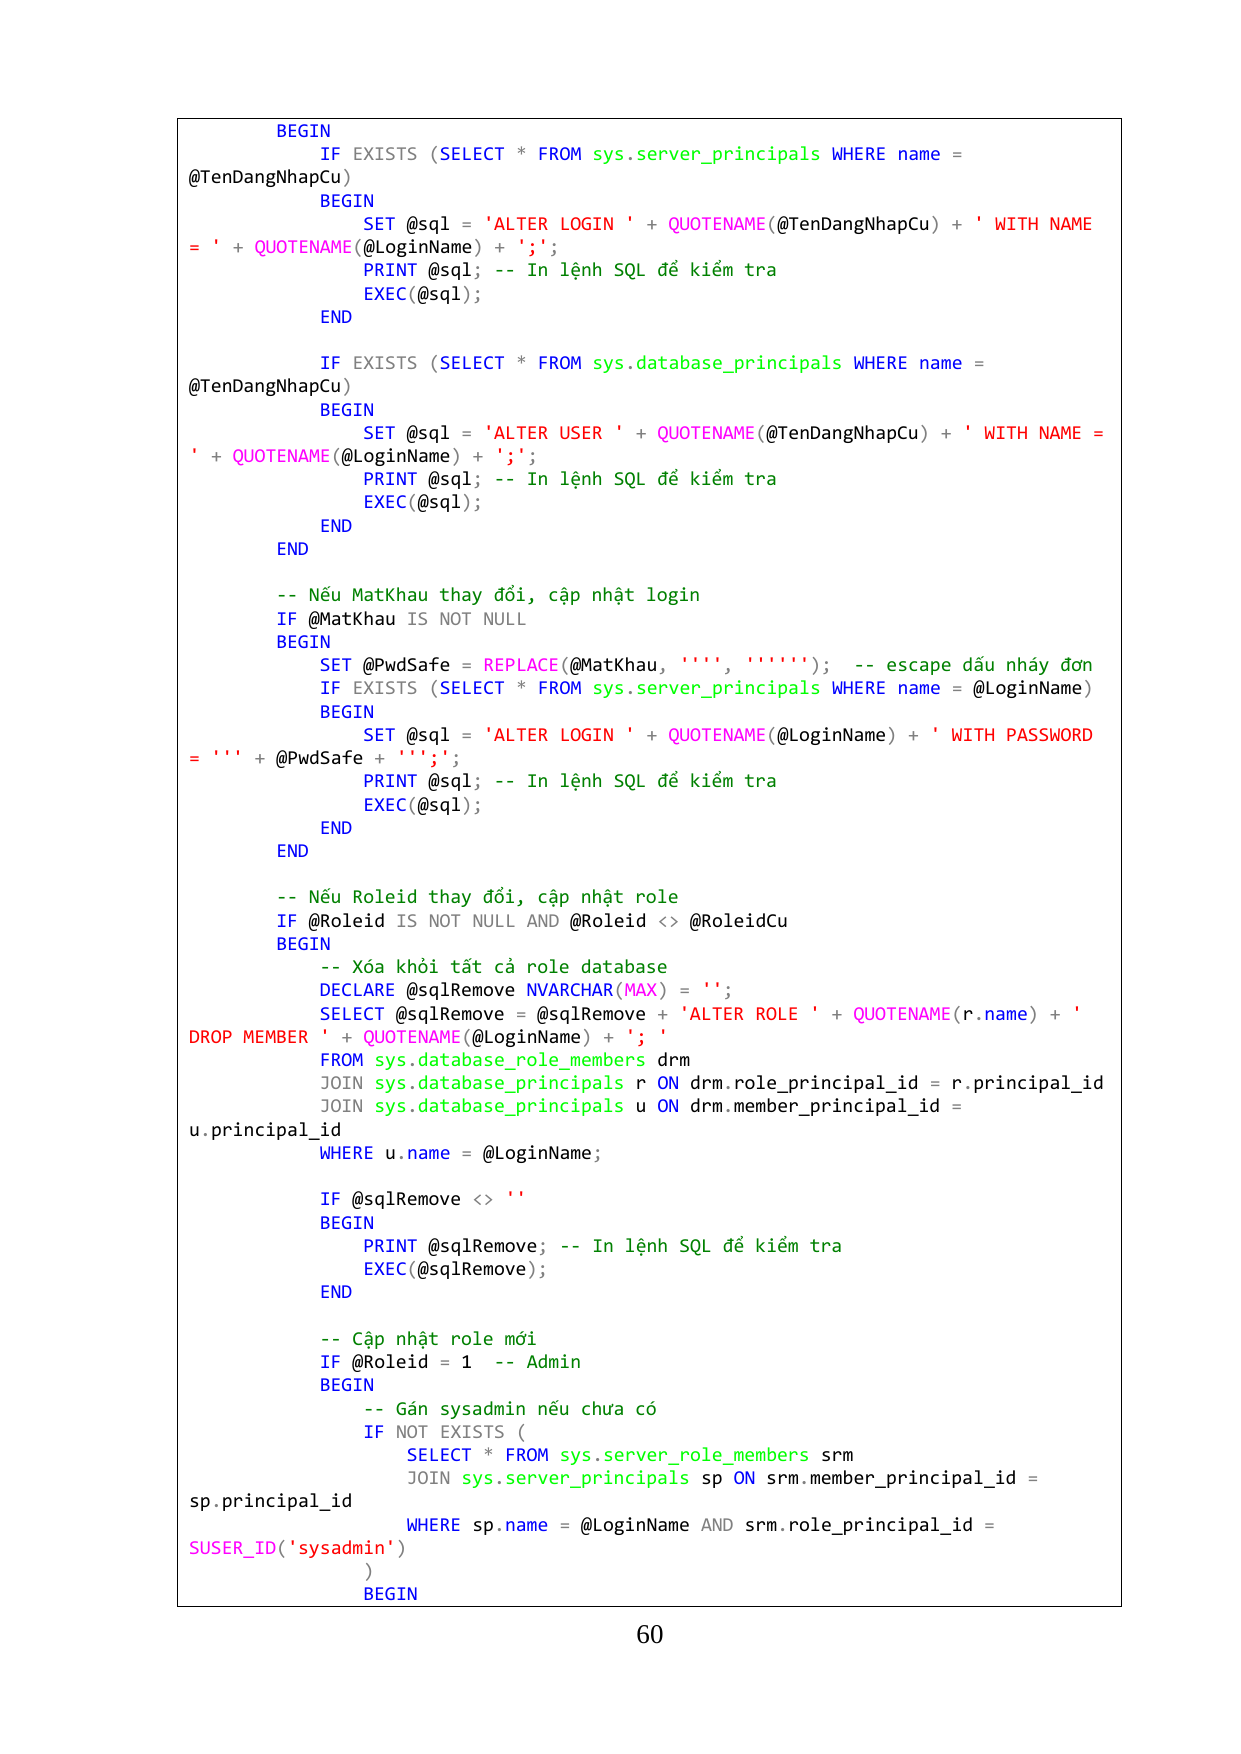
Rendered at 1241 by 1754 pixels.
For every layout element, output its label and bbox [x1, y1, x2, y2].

table_header [178, 119, 1121, 1606]
